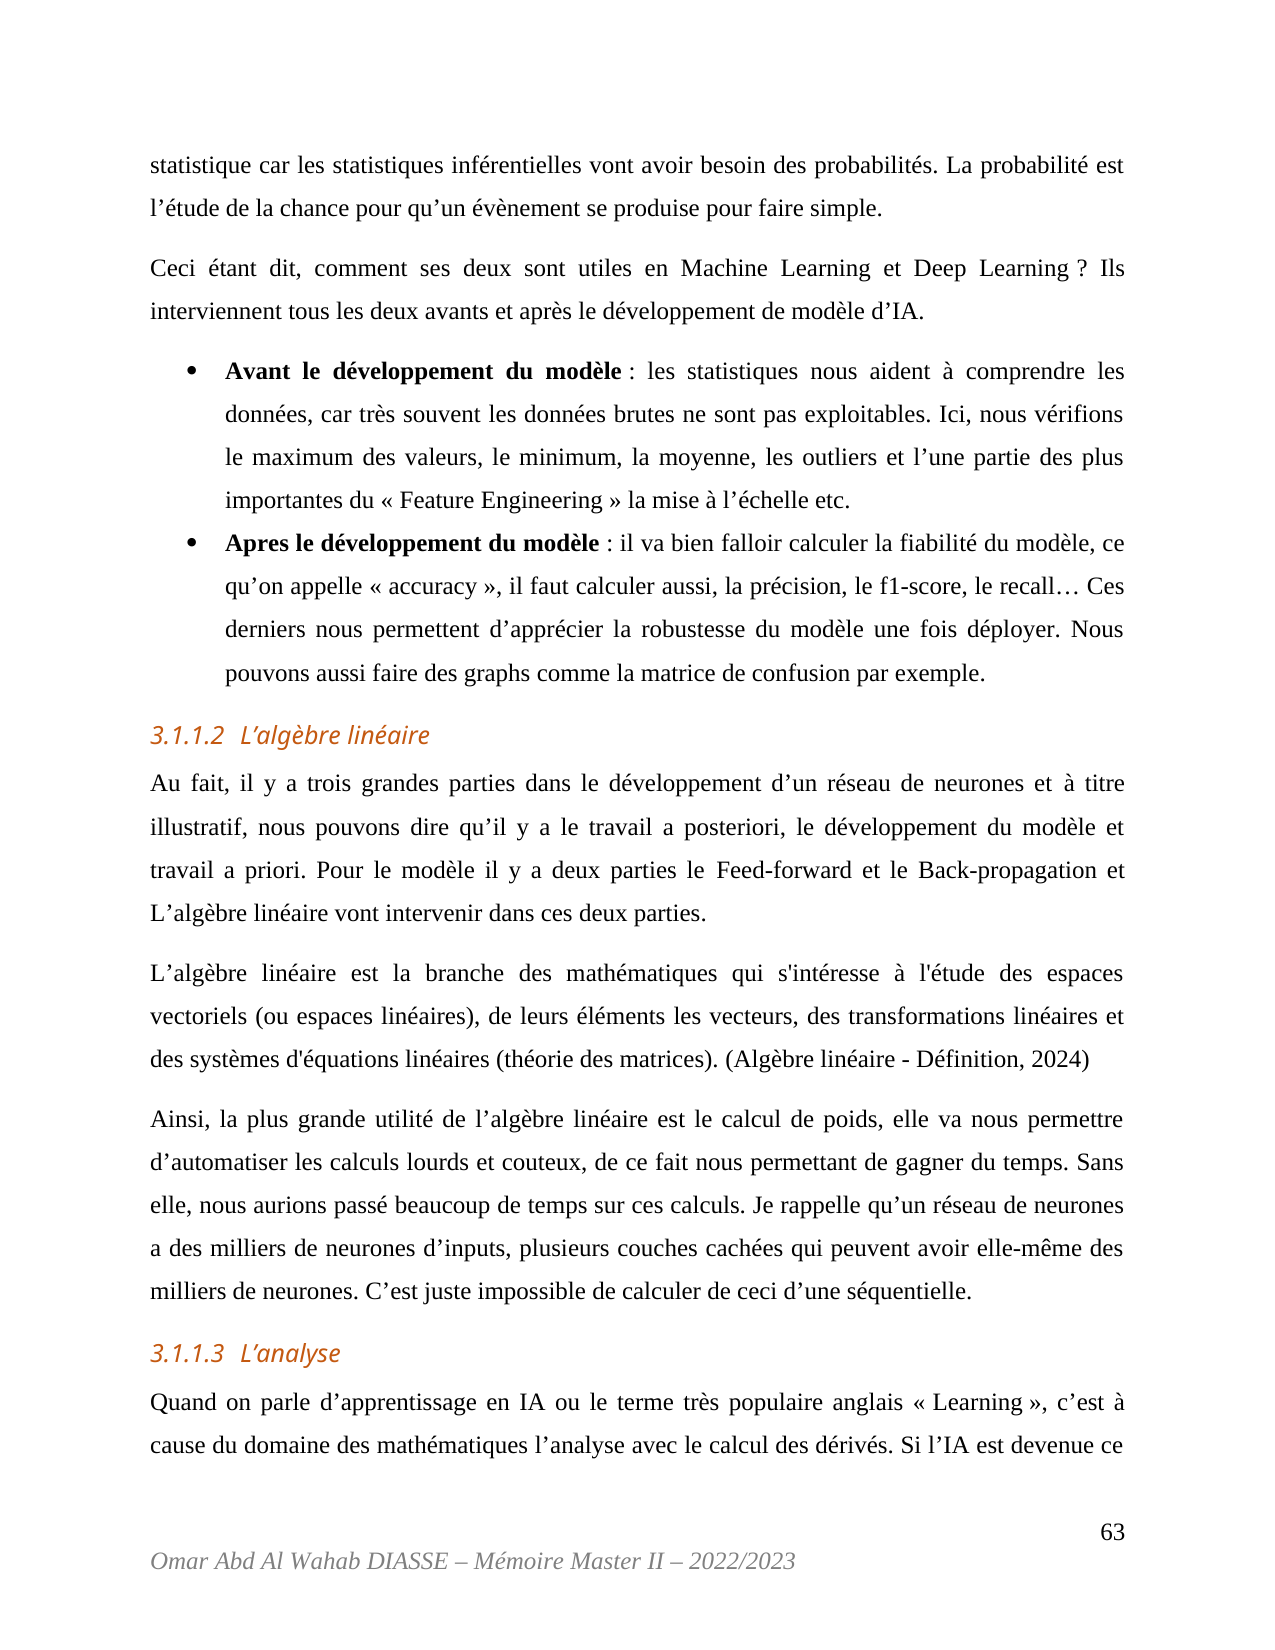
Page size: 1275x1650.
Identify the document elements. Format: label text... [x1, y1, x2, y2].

subtitle L’analyse [150, 1336, 1125, 1370]
text Ceci étant dit, comment ses deux sont utiles en Machine Learning et Deep Learning ? Ils interviennent tous les deux avants et après le développement de modèle d’IA. [150, 253, 1125, 325]
list Avant le développement du modèle : les statistiques nous aident à comprendre les données, car très souvent les données brutes ne sont pas exploitables. Ici, nous vérifions le maximum des valeurs, le minimum, la moyenne, les outliers et l’une partie des plus importantes du « Feature Engineering » la mise à l’échelle etc. [187, 356, 1125, 514]
text Ainsi, la plus grande utilité de l’algèbre linéaire est le calcul de poids, elle va nous permettre d’automatiser les calculs lourds et couteux, de ce fait nous permettant de gagner du temps. Sans elle, nous aurions passé beaucoup de temps sur ces calculs. Je rappelle qu’un réseau de neurones a des milliers de neurones d’inputs, plusieurs couches cachées qui peuvent avoir elle-même des milliers de neurones. C’est juste impossible de calculer de ceci d’une séquentielle. [150, 1104, 1125, 1305]
list Apres le développement du modèle : il va bien falloir calculer la fiabilité du modèle, ce qu’on appelle « accuracy », il faut calculer aussi, la précision, le f1-score, le recall… Ces derniers nous permettent d’apprécier la robustesse du modèle une fois déployer. Nous pouvons aussi faire des graphs comme la matrice de confusion par exemple. [187, 528, 1125, 686]
text L’algèbre linéaire est la branche des mathématiques qui s'intéresse à l'étude des espaces vectoriels (ou espaces linéaires), de leurs éléments les vecteurs, des transformations linéaires et des systèmes d'équations linéaires (théorie des matrices). [150, 958, 1125, 1073]
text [150, 1387, 1125, 1459]
subtitle L’algèbre linéaire [150, 717, 1125, 752]
text Au fait, il y a trois grandes parties dans le développement d’un réseau de neurones et à titre illustratif, nous pouvons dire qu’il y a le travail a posteriori, le développement du modèle et travail a priori. Pour le modèle il y a deux parties le Feed-forward et le Back-propagation et L’algèbre linéaire vont intervenir dans ces deux parties. [150, 768, 1125, 927]
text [150, 150, 1125, 222]
